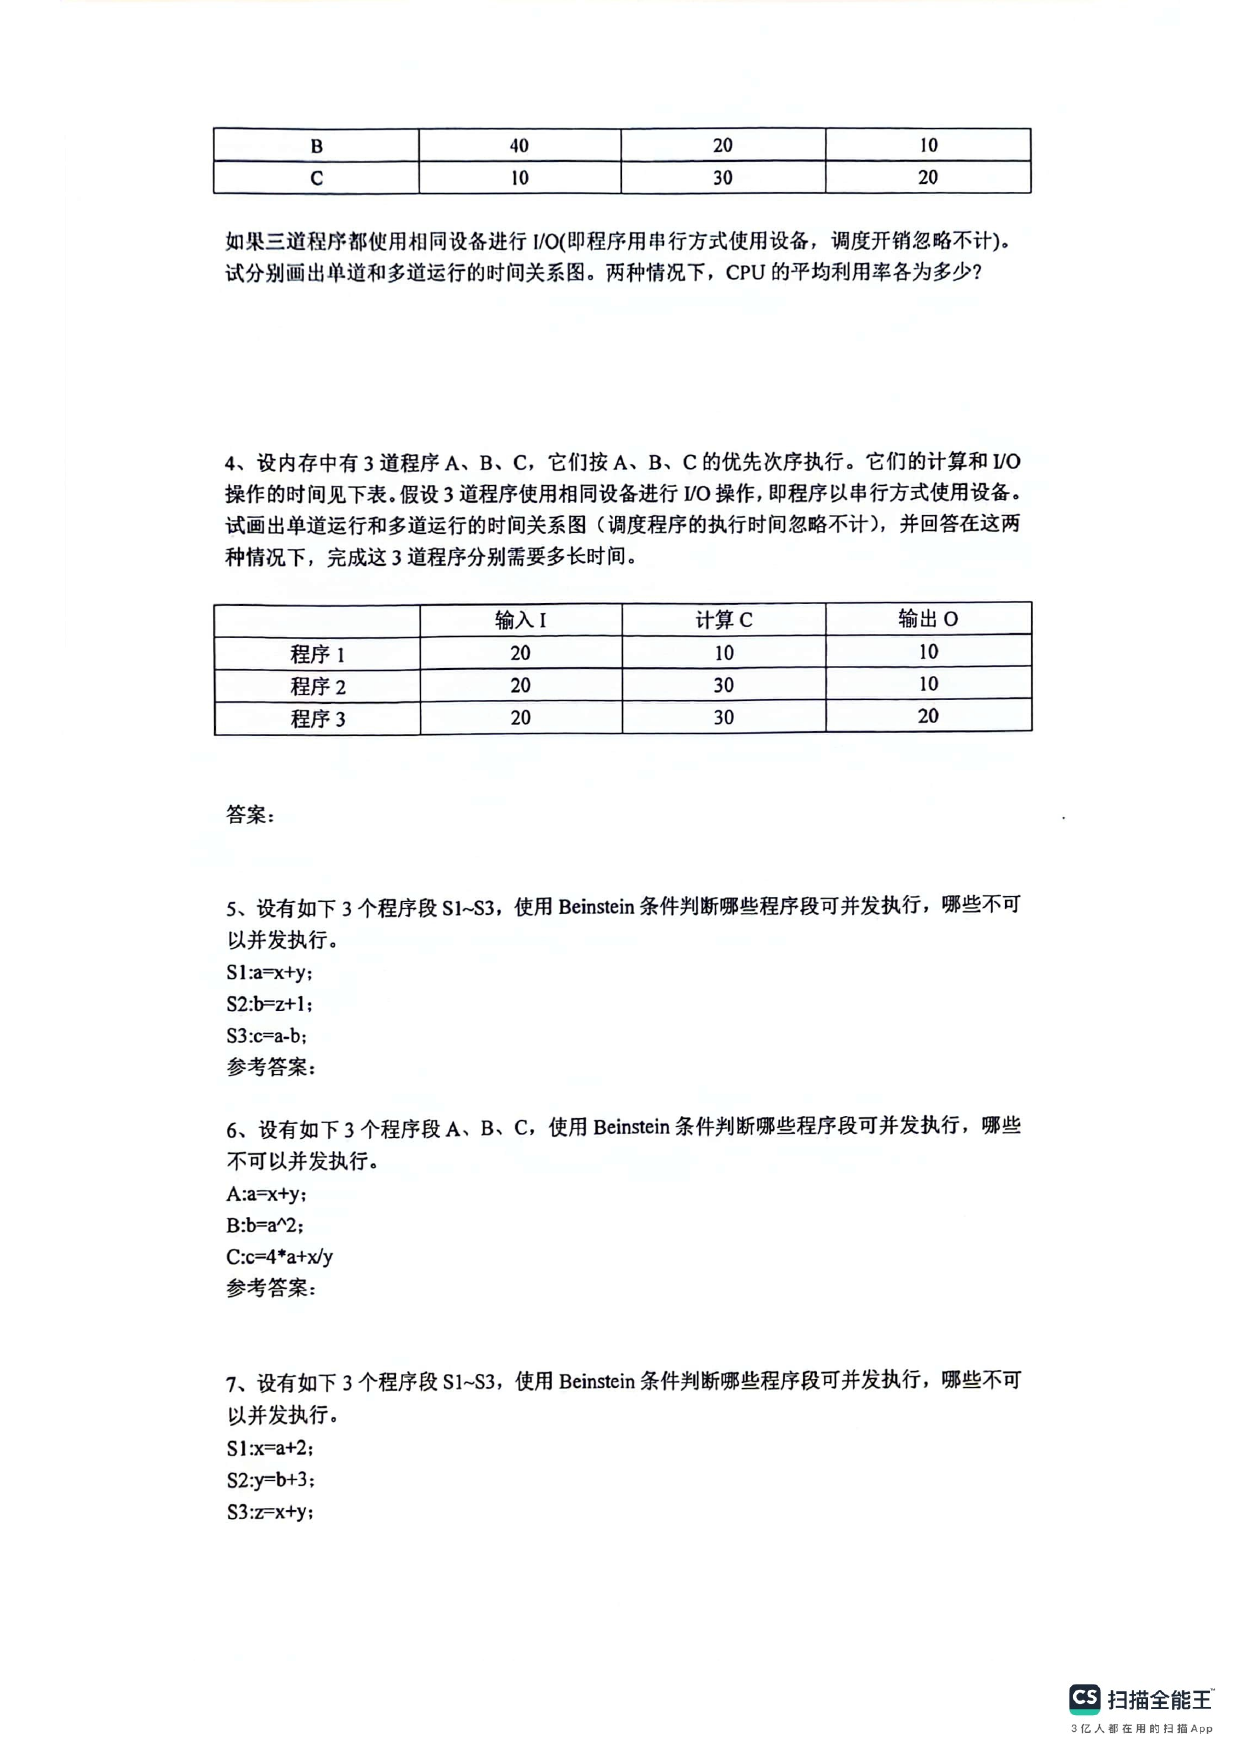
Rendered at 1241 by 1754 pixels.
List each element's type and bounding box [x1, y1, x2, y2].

picture [1067, 1681, 1216, 1734]
picture [59, 0, 1180, 1661]
